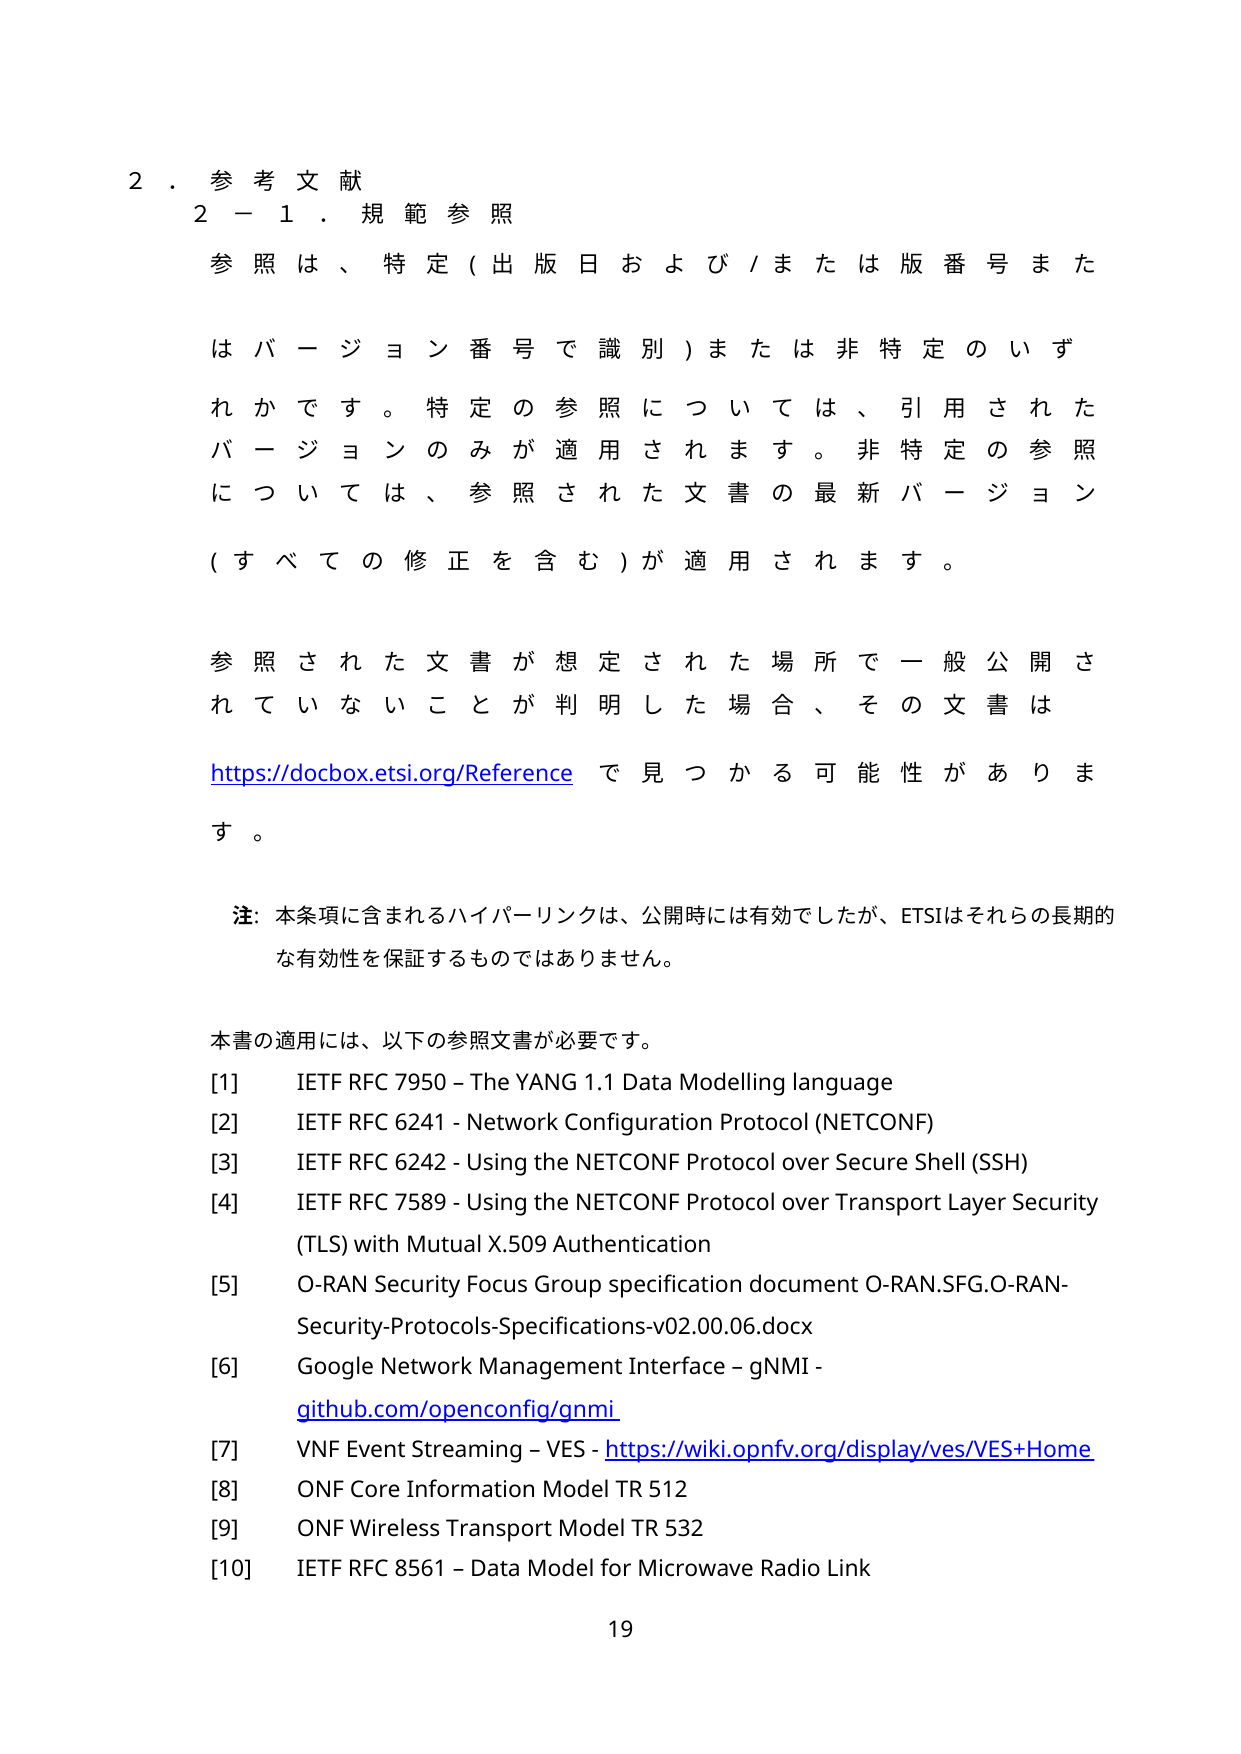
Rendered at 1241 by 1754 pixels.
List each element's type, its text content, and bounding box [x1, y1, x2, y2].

table_cell ONF Wireless Transport Model TR 532 [272, 1511, 1128, 1551]
table_header [1] [192, 1065, 272, 1105]
table_cell [5] [192, 1267, 272, 1349]
text 注: 本条項に含まれるハイパーリンクは、公開時には有効でしたが、ETSIはそれらの長期的な有効性を保証するものではありません。 [222, 898, 1116, 973]
table_cell [8] [192, 1472, 272, 1511]
table_cell IETF RFC 6242 - Using the NETCONF Protocol over Secure Shell (SSH) [272, 1145, 1128, 1184]
text 参照された文書が想定された場所で一般公開されていないことが判明した場合、その文書は https://docbox.etsi.org/Reference で見つかる可能性があります。 [198, 644, 1116, 847]
text ２．参考文献 [124, 162, 1116, 196]
table_cell [4] [192, 1185, 272, 1267]
table_cell [2] [192, 1105, 272, 1144]
table_cell IETF RFC 6241 - Network Configuration Protocol (NETCONF) [272, 1105, 1128, 1144]
text 参照は、特定(出版日および/または版番号またはバージョン番号で識別)または非特定のいずれかです。特定の参照については、引用されたバージョンのみが適用されます。非特定の参照については、参照された文書の最新バージョン(すべての修正を含む)が適用されます。 [198, 229, 1116, 593]
text 本書の適用には、以下の参照文書が必要です。 [192, 1023, 1116, 1056]
table_cell ONF Core Information Model TR 512 [272, 1472, 1128, 1511]
table_cell VNF Event Streaming – VES - https://wiki.opnfv.org/display/ves/VES+Home [272, 1432, 1128, 1472]
table_header IETF RFC 7950 – The YANG 1.1 Data Modelling language [272, 1065, 1128, 1105]
table_cell [6] [192, 1349, 272, 1432]
table_cell [10] [192, 1551, 272, 1591]
table_cell [3] [192, 1145, 272, 1184]
table_cell Google Network Management Interface – gNMI - github.com/openconfig/gnmi [272, 1349, 1128, 1432]
table_cell IETF RFC 7589 - Using the NETCONF Protocol over Transport Layer Security (TLS) with Mutual X.509 Authentication [272, 1185, 1128, 1267]
table_cell [7] [192, 1432, 272, 1472]
table_cell IETF RFC 8561 – Data Model for Microwave Radio Link [272, 1551, 1128, 1591]
table_cell [9] [192, 1511, 272, 1551]
table_cell O-RAN Security Focus Group specification document O-RAN.SFG.O-RAN-Security-Protocols-Specifications-v02.00.06.docx [272, 1267, 1128, 1349]
text ２－１．規範参照 [168, 196, 1116, 229]
